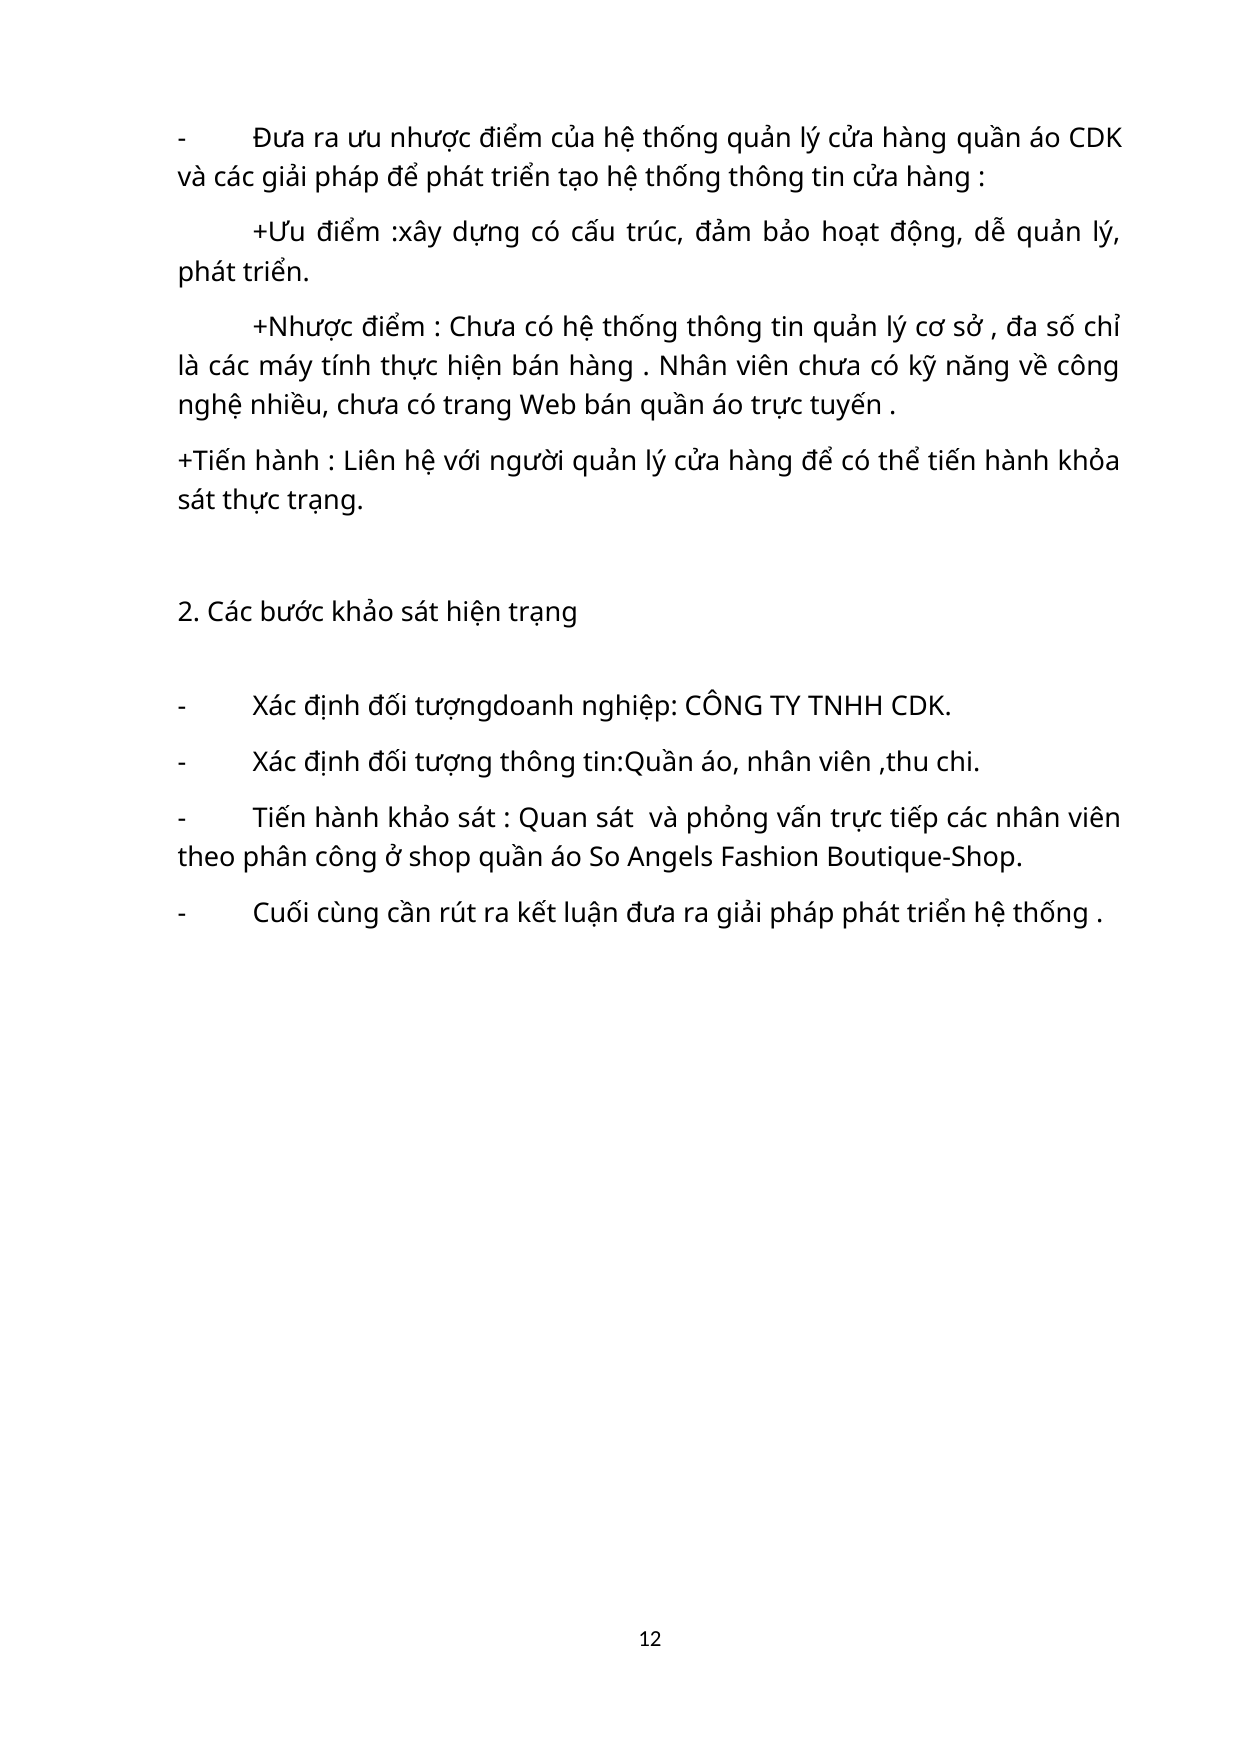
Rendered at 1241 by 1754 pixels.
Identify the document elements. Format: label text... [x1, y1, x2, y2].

text - Xác định đối tượng thông tin:Quần áo, nhân viên ,thu chi. [177, 743, 1122, 779]
text - Đưa ra ưu nhược điểm của hệ thống quản lý cửa hàng quần áo CDK và các giải pháp để phát triển tạo hệ thống thông tin cửa hàng : [177, 118, 1122, 194]
text - Xác định đối tượngdoanh nghiệp: CÔNG TY TNHH CDK. [177, 687, 1122, 724]
text - Cuối cùng cần rút ra kết luận đưa ra giải pháp phát triển hệ thống . [177, 893, 1122, 930]
subtitle 2. Các bước khảo sát hiện trạng [177, 592, 1122, 629]
text +Tiến hành : Liên hệ với người quản lý cửa hàng để có thể tiến hành khỏa sát thực trạng. [177, 442, 1122, 517]
text +Ưu điểm :xây dựng có cấu trúc, đảm bảo hoạt động, dễ quản lý, phát triển. [177, 213, 1122, 289]
text - Tiến hành khảo sát : Quan sát và phỏng vấn trực tiếp các nhân viên theo phân công ở shop quần áo So Angels Fashion Boutique-Shop. [177, 798, 1122, 874]
text +Nhược điểm : Chưa có hệ thống thông tin quản lý cơ sở , đa số chỉ là các máy tính thực hiện bán hàng . Nhân viên chưa có kỹ năng về công nghệ nhiều, chưa có trang Web bán quần áo trực tuyến . [177, 308, 1122, 423]
